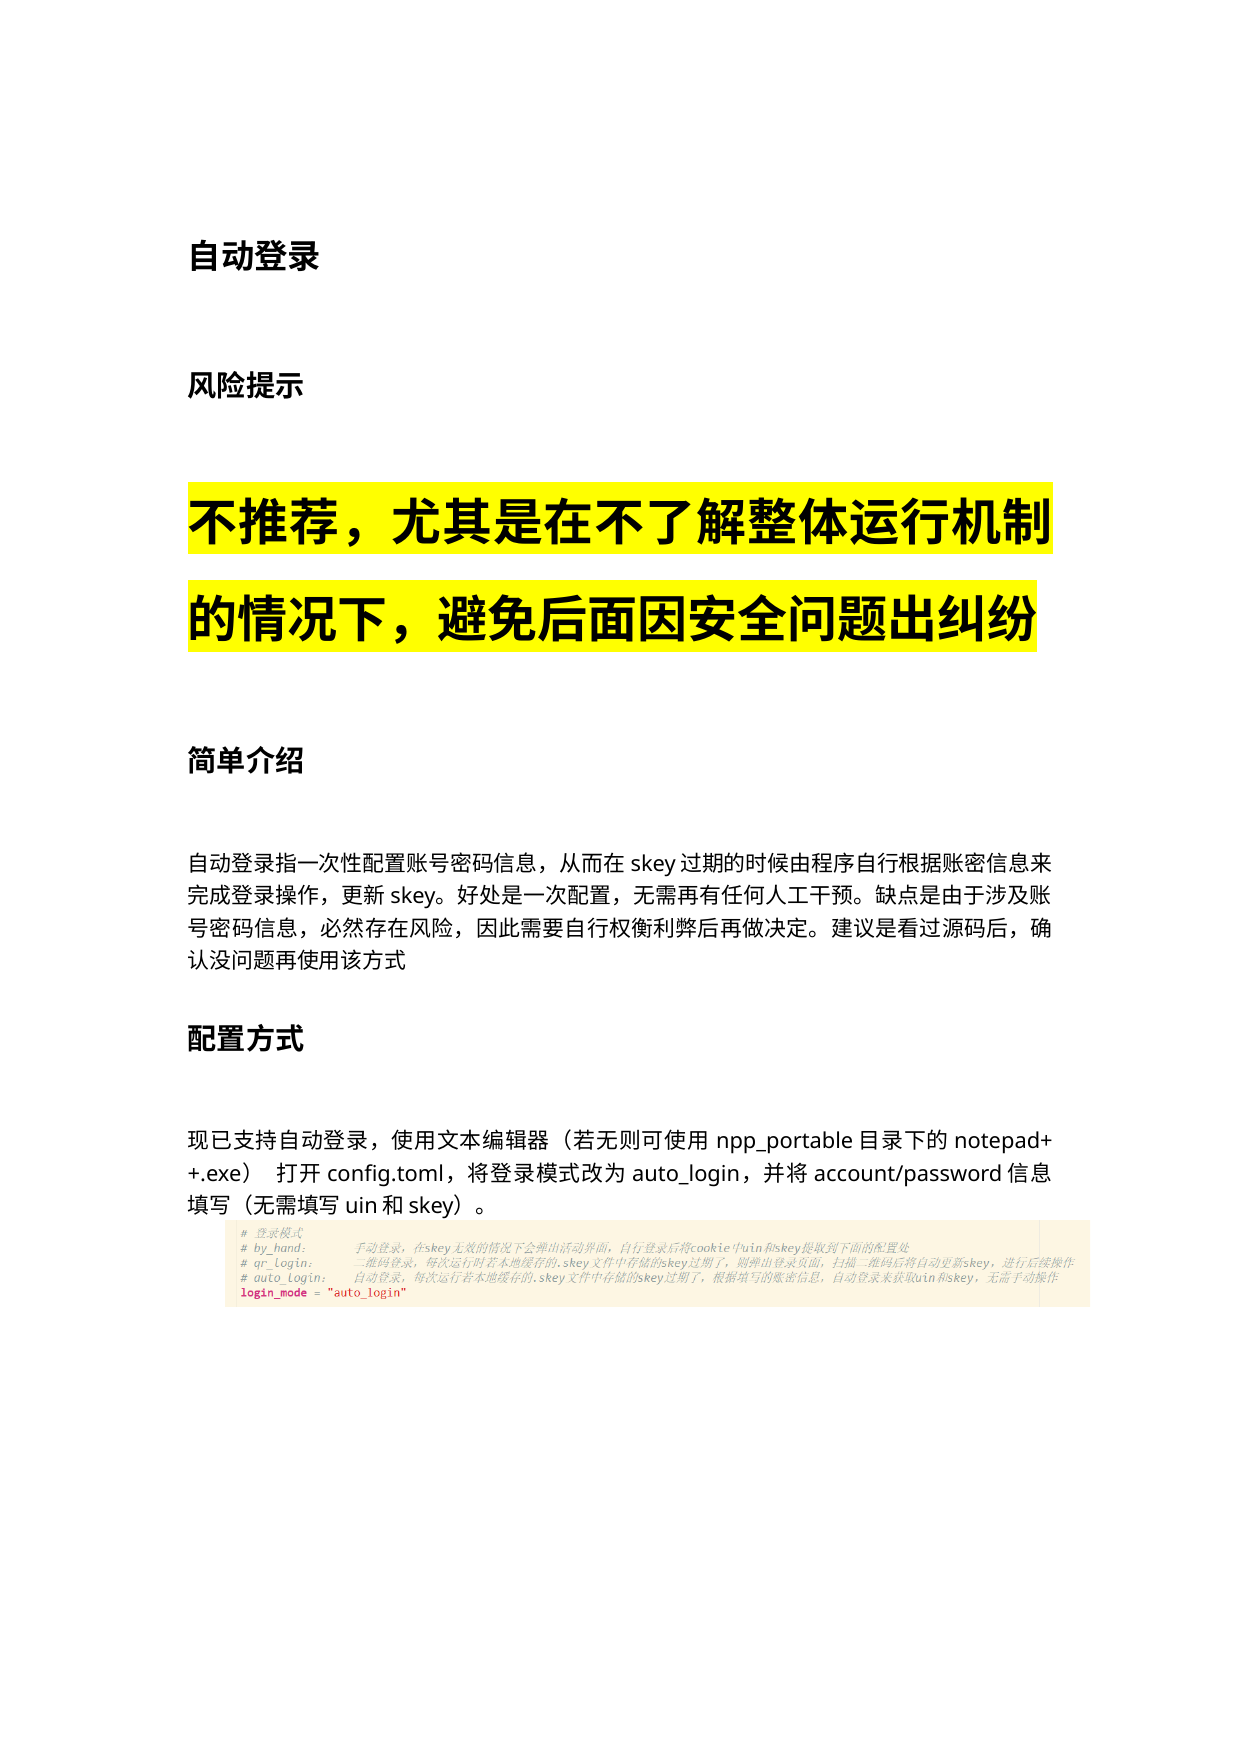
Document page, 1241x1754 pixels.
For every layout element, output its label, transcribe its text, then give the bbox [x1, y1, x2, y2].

text 不推荐，尤其是在不了解整体运行机制的情况下，避免后面因安全问题出纠纷 [187, 470, 1053, 665]
subtitle 风险提示 [187, 351, 1053, 416]
picture [225, 1220, 1091, 1307]
text 现已支持自动登录，使用文本编辑器（若无则可使用npp_portable目录下的notepad++.exe） 打开config.toml，将登录模式改为auto_login，并将account/password信息填写（无需填写uin和skey）。 [187, 1123, 1053, 1221]
subtitle 简单介绍 [187, 726, 1053, 791]
subtitle 自动登录 [187, 222, 1053, 287]
subtitle 配置方式 [187, 1004, 1053, 1069]
text 自动登录指一次性配置账号密码信息，从而在skey过期的时候由程序自行根据账密信息来完成登录操作，更新skey。好处是一次配置，无需再有任何人工干预。缺点是由于涉及账号密码信息，必然存在风险，因此需要自行权衡利弊后再做决定。建议是看过源码后，确认没问题再使用该方式 [187, 845, 1053, 975]
